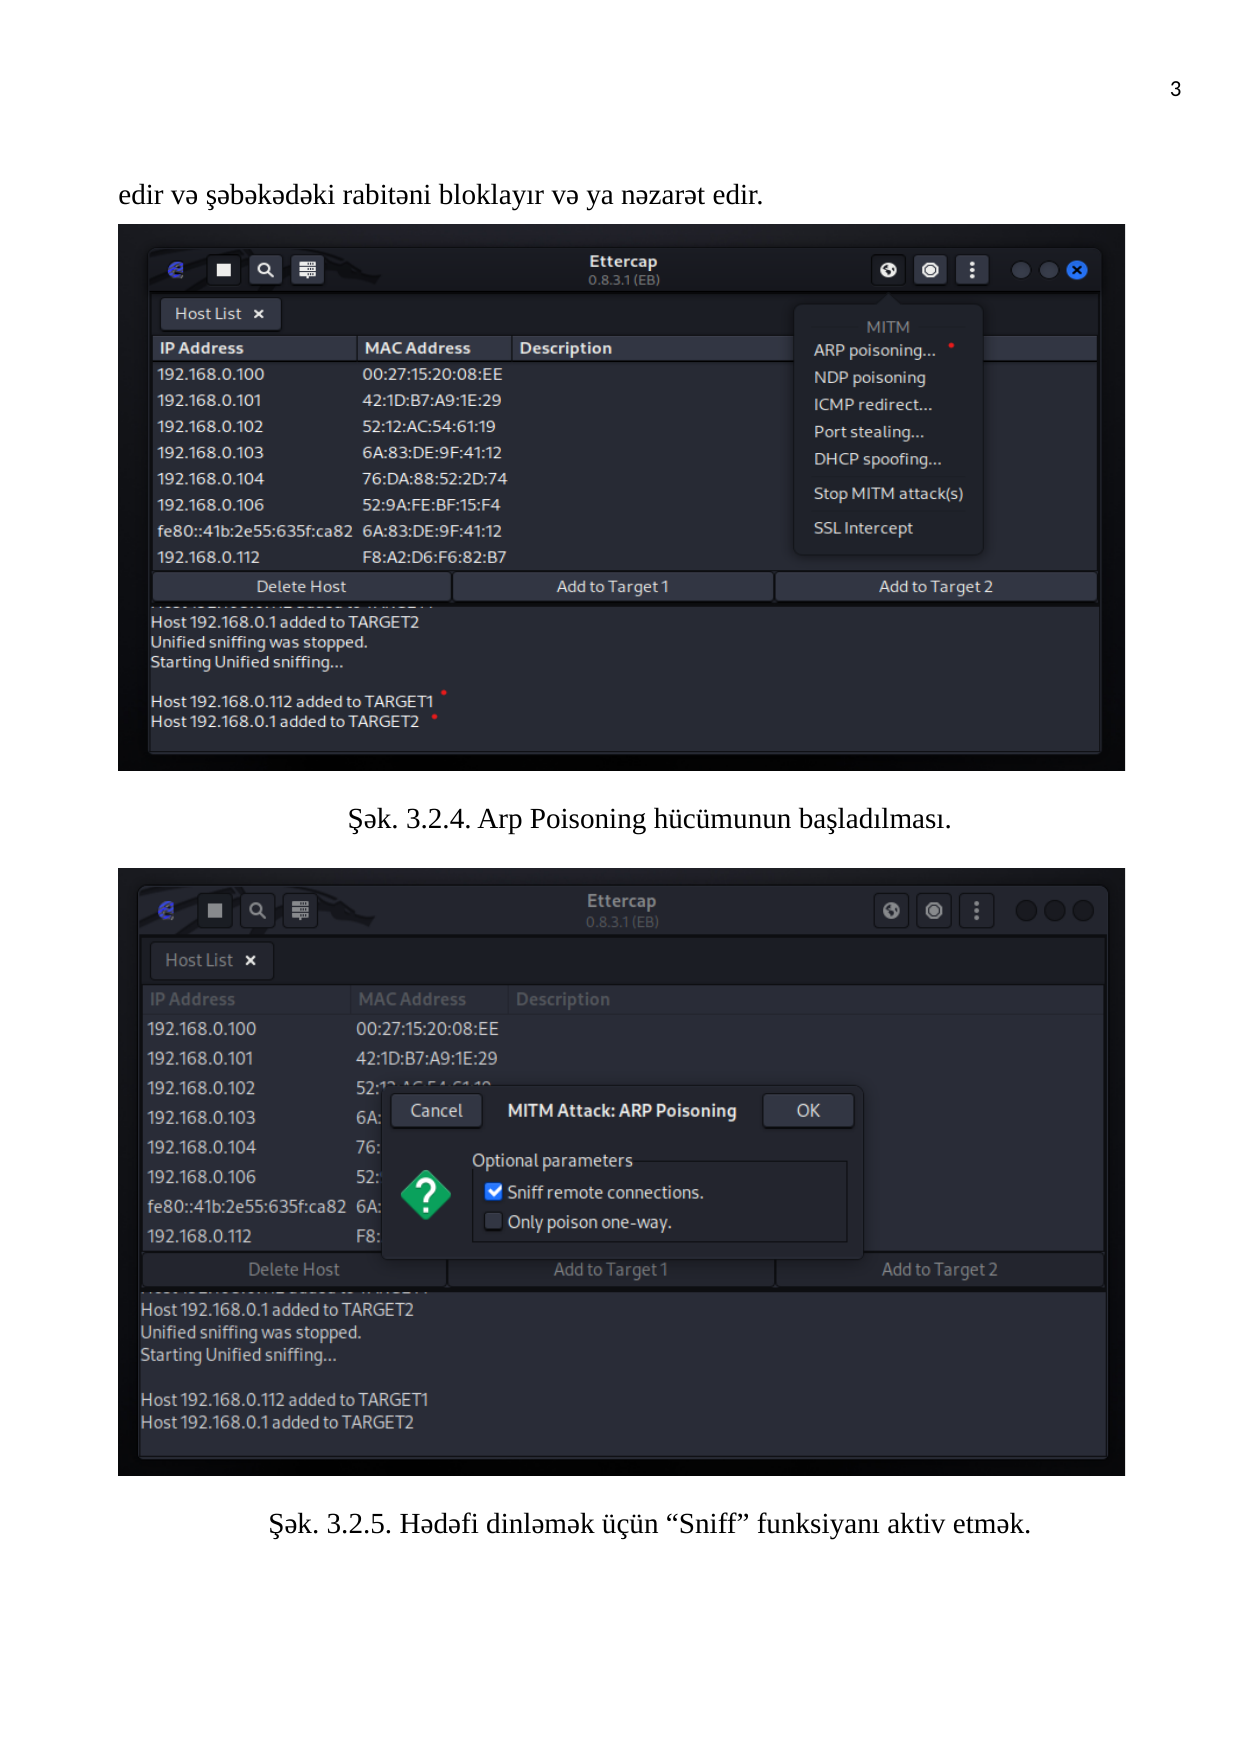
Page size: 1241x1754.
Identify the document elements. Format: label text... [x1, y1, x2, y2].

picture [118, 224, 1126, 771]
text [118, 177, 1181, 771]
text Şək. 3.2.5. Hədəfi dinləmək üçün “Sniff” funksiyanı aktiv etmək. [118, 1506, 1181, 1540]
picture [118, 868, 1126, 1476]
text Şək. 3.2.4. Arp Poisoning hücümunun başladılması. [118, 802, 1181, 835]
